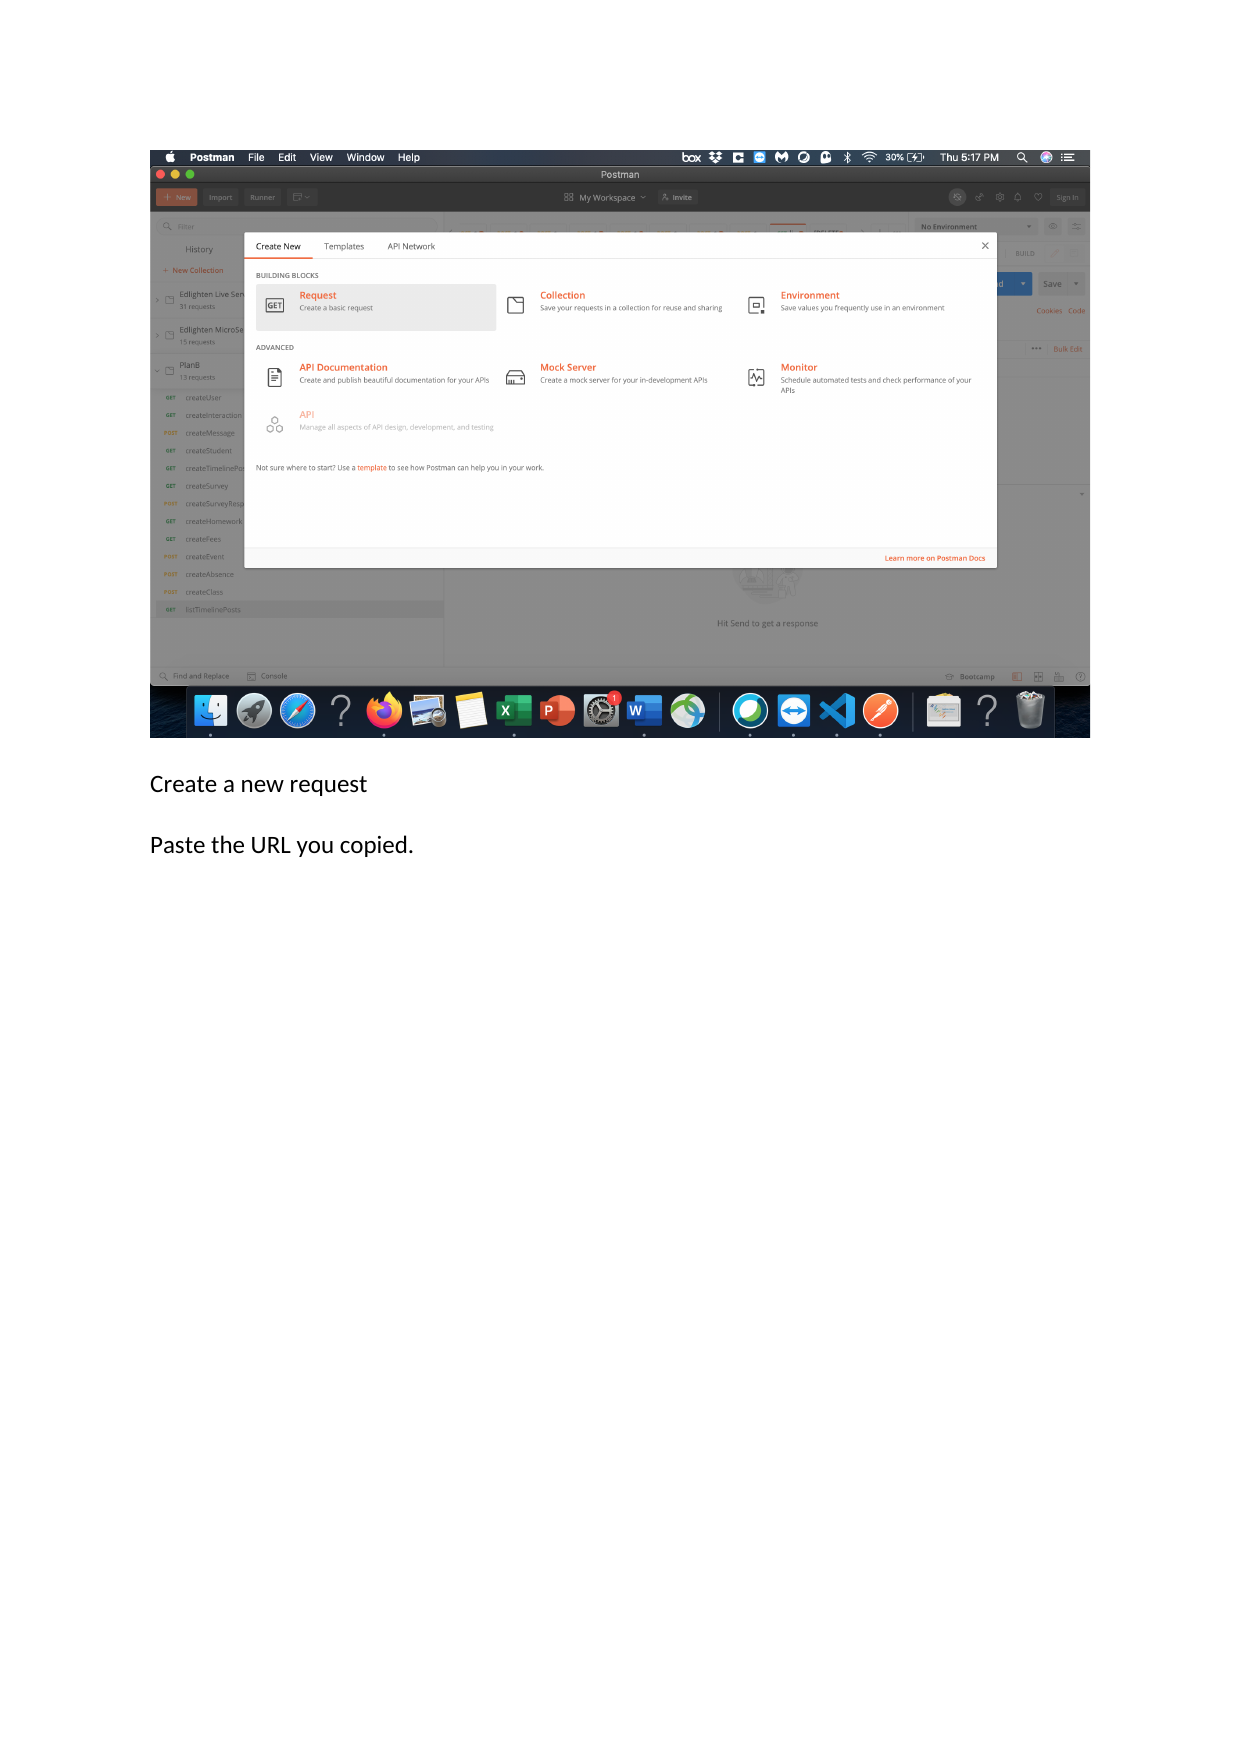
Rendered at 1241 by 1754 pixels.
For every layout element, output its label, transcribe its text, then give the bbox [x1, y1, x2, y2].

picture [150, 150, 1091, 738]
text Create a new request [150, 768, 1090, 799]
text Paste the URL you copied. [150, 829, 1090, 860]
